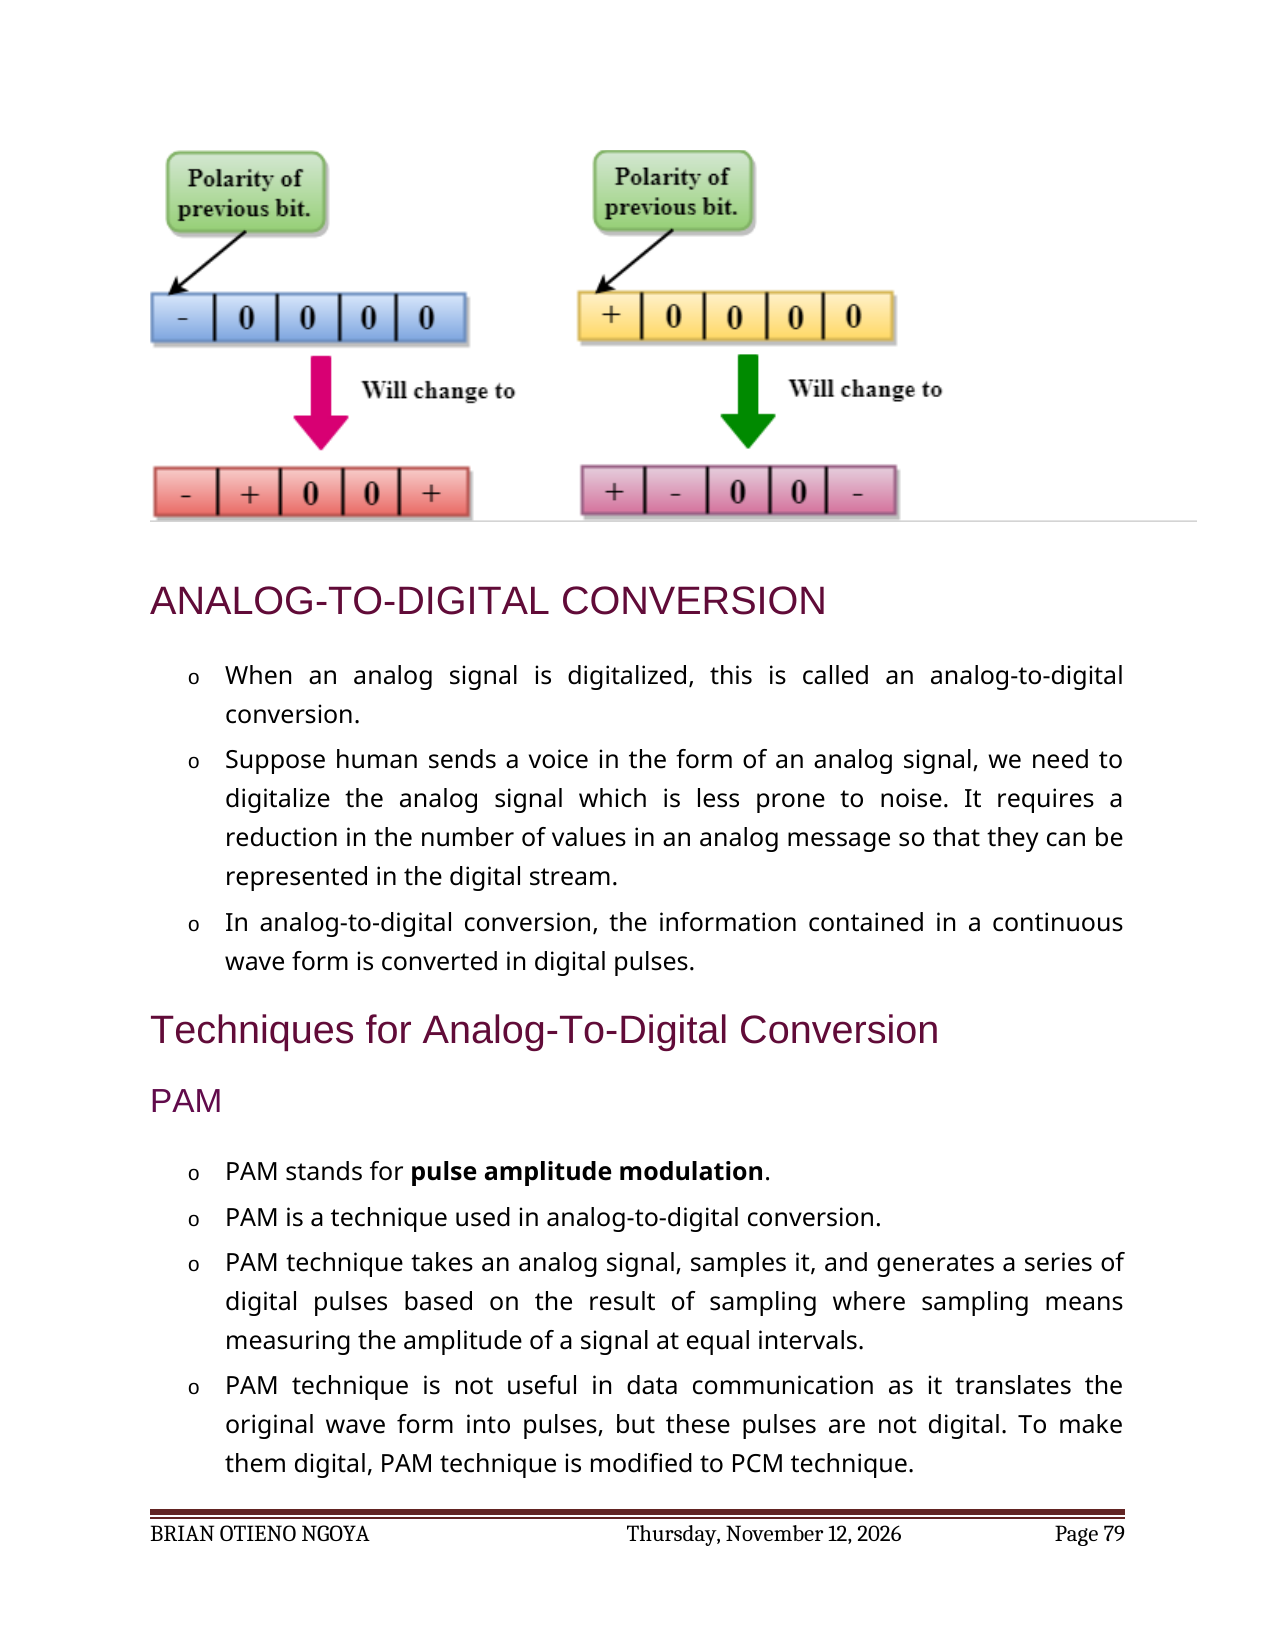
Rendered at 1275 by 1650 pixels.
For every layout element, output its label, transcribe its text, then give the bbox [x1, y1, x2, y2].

list In analog-to-digital conversion, the information contained in a continuous wave form is converted in digital pulses. [187, 899, 1125, 977]
list When an analog signal is digitalized, this is called an analog-to-digital conversion. [187, 652, 1125, 730]
text Techniques for Analog-To-Digital Conversion [150, 1006, 1125, 1052]
text ANALOG-TO-DIGITAL CONVERSION [150, 577, 1125, 623]
list PAM technique is not useful in data communication as it translates the original wave form into pulses, but these pulses are not digital. To make them digital, PAM technique is modified to PCM technique. [187, 1363, 1125, 1480]
list Suppose human sends a voice in the form of an analog signal, we need to digitalize the analog signal which is less prone to noise. It requires a reduction in the number of values in an analog message so that they can be represented in the digital stream. [187, 737, 1125, 893]
list PAM stands for pulse amplitude modulation. [187, 1149, 1125, 1188]
list PAM technique takes an analog signal, samples it, and generates a series of digital pulses based on the result of sampling where sampling means measuring the amplitude of a signal at equal intervals. [187, 1239, 1125, 1357]
picture [150, 150, 951, 520]
list PAM is a technique used in analog-to-digital conversion. [187, 1194, 1125, 1233]
text PAM [150, 1081, 1125, 1120]
